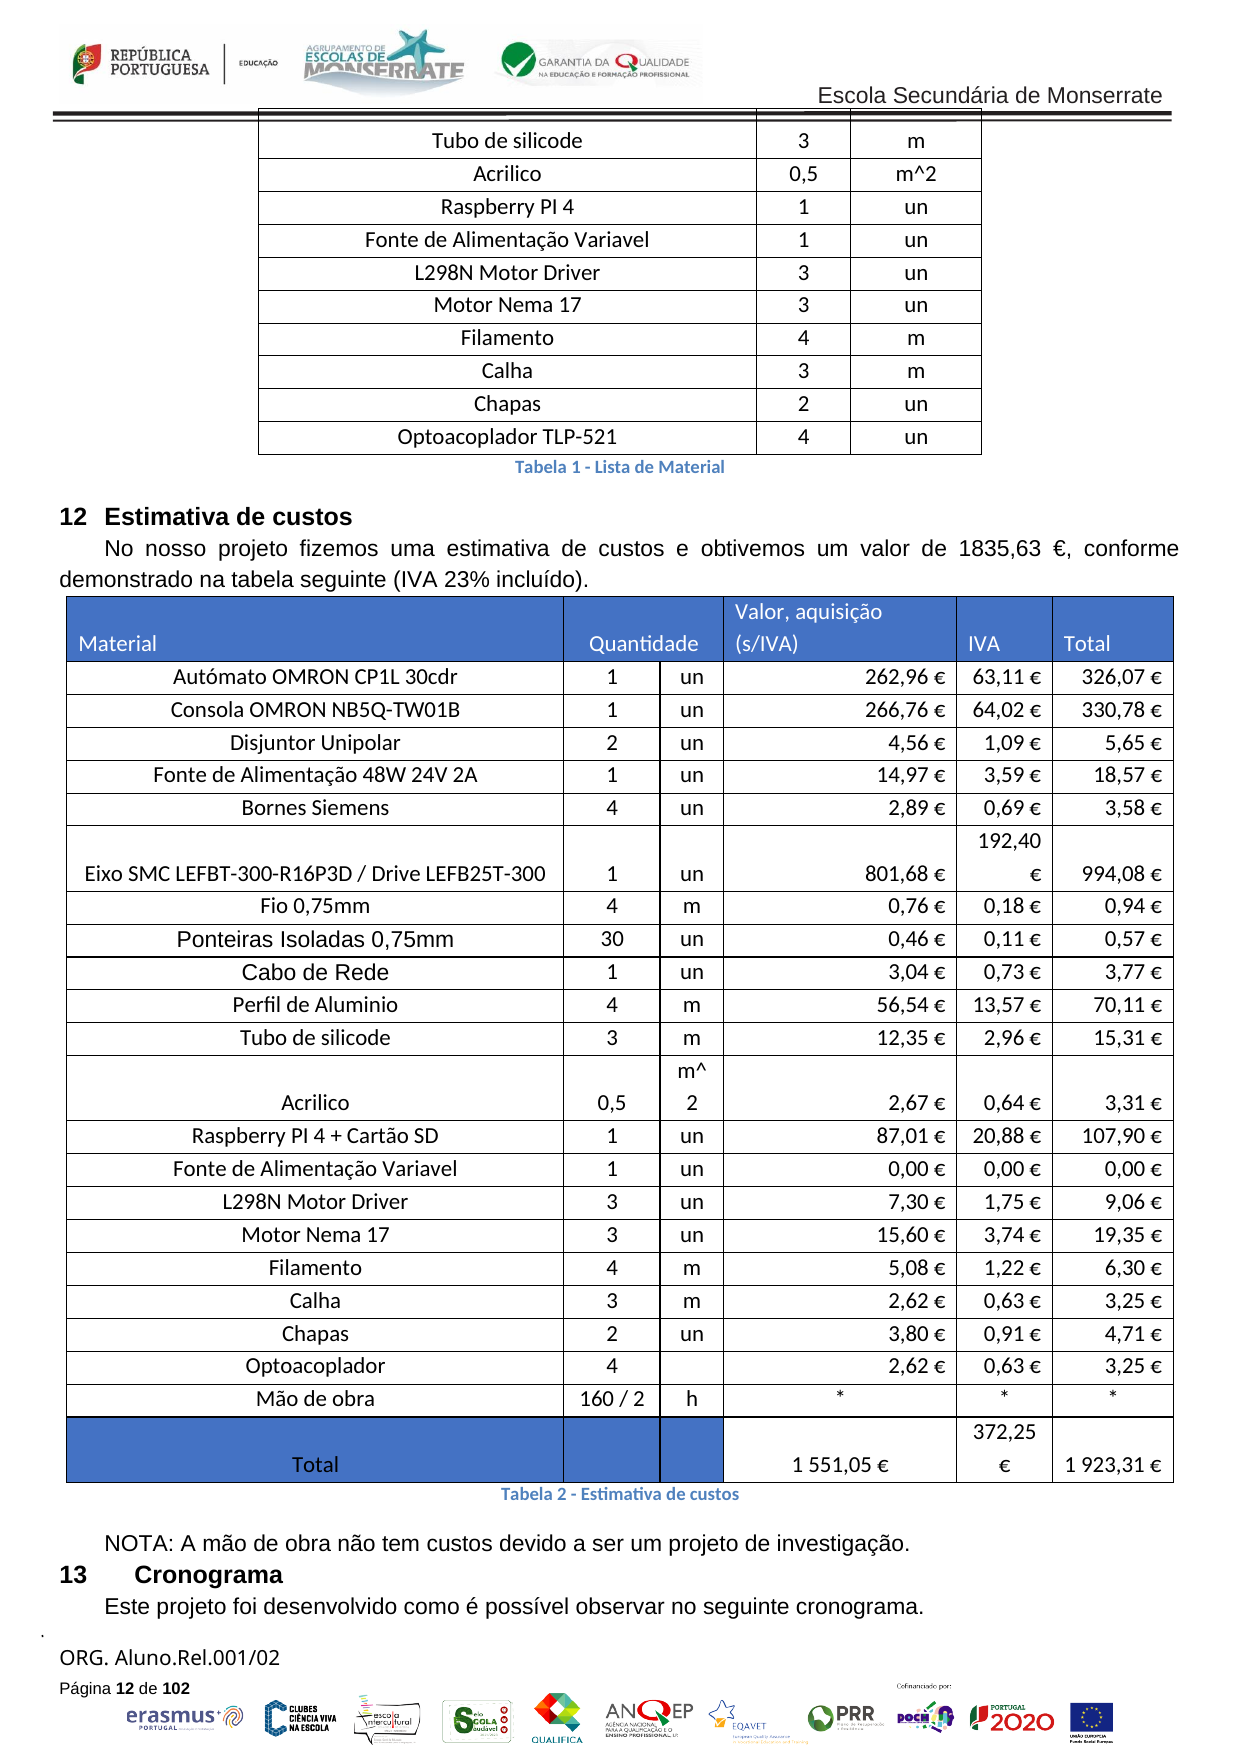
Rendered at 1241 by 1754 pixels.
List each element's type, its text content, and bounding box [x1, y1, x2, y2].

table_cell 1,09 € [957, 728, 1052, 759]
table_cell Acrilico [67, 1056, 563, 1120]
table_cell Disjuntor Unipolar [67, 728, 563, 759]
table_cell Chapas [259, 389, 756, 421]
table_cell 4 [564, 794, 659, 825]
table_cell 4,56 € [724, 728, 956, 759]
table_cell 3 [564, 1023, 659, 1055]
table_cell m [851, 356, 981, 388]
table_cell 372,25 € [957, 1418, 1052, 1482]
table_cell Calha [67, 1286, 563, 1318]
table_cell Filamento [67, 1253, 563, 1285]
table_cell 3,31 € [1053, 1056, 1173, 1120]
table_cell 2 [757, 389, 850, 421]
table_cell Consola OMRON NB5Q-TW01B [67, 695, 563, 727]
table_cell 0,00 € [724, 1154, 956, 1186]
table_cell un [661, 728, 723, 759]
table_cell m [851, 324, 981, 355]
table_cell 7,30 € [724, 1187, 956, 1219]
table_cell Chapas [67, 1319, 563, 1351]
table_cell un [661, 695, 723, 727]
text Tabela 2 - Estimativa de custos [59, 1483, 1181, 1506]
table_cell Total [67, 1418, 563, 1482]
table_cell un [661, 662, 723, 694]
table_cell 0,57 € [1053, 925, 1173, 956]
table_cell 3,25 € [1053, 1352, 1173, 1383]
table_cell [661, 1418, 723, 1482]
text Tabela 1 - Lista de Material [59, 455, 1181, 478]
table_cell un [661, 826, 723, 891]
table_cell Raspberry PI 4 + Cartão SD [67, 1121, 563, 1153]
table_cell 9,06 € [1053, 1187, 1173, 1219]
table_cell 1 [564, 1121, 659, 1153]
table_cell 3 [564, 1187, 659, 1219]
table_cell Fonte de Alimentação Variavel [259, 225, 756, 257]
table_cell [661, 1352, 723, 1383]
subtitle Cronograma [59, 1560, 962, 1589]
table_cell m [661, 892, 723, 923]
table_cell 2,89 € [724, 794, 956, 825]
table_cell 1 [564, 695, 659, 727]
table_cell 266,76 € [724, 695, 956, 727]
table_cell 0,11 € [957, 925, 1052, 956]
table_cell 15,31 € [1053, 1023, 1173, 1055]
table_cell 1 [564, 826, 659, 891]
table_cell m^2 [661, 1056, 723, 1120]
table_cell L298N Motor Driver [259, 258, 756, 289]
table_cell Calha [259, 356, 756, 388]
table_cell 4,71 € [1053, 1319, 1173, 1351]
table_header Total [1053, 597, 1173, 661]
table_cell un [851, 258, 981, 289]
table_cell 1,75 € [957, 1187, 1052, 1219]
table_cell 2,96 € [957, 1023, 1052, 1055]
table_cell un [661, 958, 723, 989]
table_cell 3 [757, 109, 850, 158]
table_cell 3 [564, 1286, 659, 1318]
table_cell un [661, 1154, 723, 1186]
table_cell * [1053, 1385, 1173, 1416]
table_cell Filamento [259, 324, 756, 355]
table_cell 19,35 € [1053, 1220, 1173, 1252]
table_cell 12,35 € [724, 1023, 956, 1055]
table_cell Ponteiras Isoladas 0,75mm [67, 925, 563, 956]
table_cell 0,18 € [957, 892, 1052, 923]
table_cell L298N Motor Driver [67, 1187, 563, 1219]
table_cell 1 [564, 761, 659, 792]
table_cell 5,65 € [1053, 728, 1173, 759]
table_cell 5,08 € [724, 1253, 956, 1285]
table_cell 3 [757, 291, 850, 322]
table_cell m [661, 990, 723, 1022]
table_cell un [661, 761, 723, 792]
table_cell Perfil de Aluminio [67, 990, 563, 1022]
table_cell Fonte de Alimentação Variavel [67, 1154, 563, 1186]
table_cell Autómato OMRON CP1L 30cdr [67, 662, 563, 694]
table_cell m [661, 1253, 723, 1285]
table_cell h [661, 1385, 723, 1416]
table_cell 4 [757, 324, 850, 355]
table_cell 70,11 € [1053, 990, 1173, 1022]
table_cell 15,60 € [724, 1220, 956, 1252]
table_cell Raspberry PI 4 [259, 192, 756, 224]
table_cell un [661, 925, 723, 956]
table_cell 0,91 € [957, 1319, 1052, 1351]
table_cell 330,78 € [1053, 695, 1173, 727]
table_cell m^2 [851, 159, 981, 191]
table_cell 64,02 € [957, 695, 1052, 727]
table_cell 0,64 € [957, 1056, 1052, 1120]
table_cell un [661, 1220, 723, 1252]
table_cell un [661, 1319, 723, 1351]
table_cell un [851, 389, 981, 421]
table_cell 0,73 € [957, 958, 1052, 989]
table_cell Mão de obra [67, 1385, 563, 1416]
table_cell 30 [564, 925, 659, 956]
table_cell 14,97 € [724, 761, 956, 792]
table_cell 1 923,31 € [1053, 1418, 1173, 1482]
table_cell 0,5 [564, 1056, 659, 1120]
table_cell 1 551,05 € [724, 1418, 956, 1482]
table_header Material [67, 597, 563, 661]
table_cell 0,63 € [957, 1286, 1052, 1318]
table_cell * [724, 1385, 956, 1416]
table_cell 0,69 € [957, 794, 1052, 825]
table_cell Bornes Siemens [67, 794, 563, 825]
table_cell un [851, 225, 981, 257]
table_cell 1 [564, 958, 659, 989]
table_cell 0,46 € [724, 925, 956, 956]
table_cell 1 [757, 225, 850, 257]
table_cell 2 [564, 1319, 659, 1351]
text Este projeto foi desenvolvido como é possível observar no seguinte cronograma. [59, 1593, 1181, 1619]
table_cell 3,59 € [957, 761, 1052, 792]
table_cell 994,08 € [1053, 826, 1173, 891]
table_cell 3 [564, 1220, 659, 1252]
table_cell Optoacoplador [67, 1352, 563, 1383]
table_cell 3,04 € [724, 958, 956, 989]
table_cell Tubo de silicode [259, 109, 756, 158]
table_cell 4 [564, 1253, 659, 1285]
table_cell m [661, 1023, 723, 1055]
table_cell 0,00 € [1053, 1154, 1173, 1186]
table_cell 1 [564, 662, 659, 694]
table_cell 0,63 € [957, 1352, 1052, 1383]
table_cell Optoacoplador TLP-521 [259, 422, 756, 454]
table_cell Tubo de silicode [67, 1023, 563, 1055]
text NOTA: A mão de obra não tem custos devido a ser um projeto de investigação. [59, 1530, 1181, 1556]
table_cell 4 [564, 1352, 659, 1383]
table_cell 3 [757, 356, 850, 388]
table_cell 3,77 € [1053, 958, 1173, 989]
table_header IVA [957, 597, 1052, 661]
table_cell m [851, 109, 981, 158]
table_cell 20,88 € [957, 1121, 1052, 1153]
table_cell [564, 1418, 659, 1482]
table_cell 0,5 [757, 159, 850, 191]
table_cell Fio 0,75mm [67, 892, 563, 923]
table_cell 2,62 € [724, 1352, 956, 1383]
table_cell 2,67 € [724, 1056, 956, 1120]
table_cell 4 [564, 892, 659, 923]
table_cell un [851, 422, 981, 454]
table_cell 0,76 € [724, 892, 956, 923]
table_cell Acrilico [259, 159, 756, 191]
table_cell 6,30 € [1053, 1253, 1173, 1285]
table_cell 192,40 € [957, 826, 1052, 891]
table_cell 13,57 € [957, 990, 1052, 1022]
table_cell 87,01 € [724, 1121, 956, 1153]
table_cell 160 / 2 [564, 1385, 659, 1416]
table_cell un [851, 291, 981, 322]
table_cell Eixo SMC LEFBT-300-R16P3D / Drive LEFB25T-300 [67, 826, 563, 891]
table_cell un [661, 794, 723, 825]
table_cell 18,57 € [1053, 761, 1173, 792]
table_cell 56,54 € [724, 990, 956, 1022]
table_cell 3,58 € [1053, 794, 1173, 825]
table_cell un [661, 1187, 723, 1219]
table_cell 326,07 € [1053, 662, 1173, 694]
table_cell Motor Nema 17 [67, 1220, 563, 1252]
table_cell 4 [564, 990, 659, 1022]
table_header Valor, aquisição (s/IVA) [724, 597, 956, 661]
table_cell 1 [757, 192, 850, 224]
table_cell 3,74 € [957, 1220, 1052, 1252]
text No nosso projeto fizemos uma estimativa de custos e obtivemos um valor de 1835,63 €, conforme demonstrado na tabela seguinte (IVA 23% incluído). [59, 535, 1181, 592]
table_cell 3,80 € [724, 1319, 956, 1351]
table_cell 1 [564, 1154, 659, 1186]
table_cell 262,96 € [724, 662, 956, 694]
table_cell 2,62 € [724, 1286, 956, 1318]
table_header Quantidade [564, 597, 723, 661]
table_cell Motor Nema 17 [259, 291, 756, 322]
table_cell 0,00 € [957, 1154, 1052, 1186]
table_cell 107,90 € [1053, 1121, 1173, 1153]
table_cell 3 [757, 258, 850, 289]
table_cell un [661, 1121, 723, 1153]
picture [127, 1679, 1113, 1754]
table_cell 63,11 € [957, 662, 1052, 694]
table_cell 1,22 € [957, 1253, 1052, 1285]
subtitle Estimativa de custos [59, 502, 963, 531]
table_cell un [851, 192, 981, 224]
table_cell 801,68 € [724, 826, 956, 891]
table_cell Fonte de Alimentação 48W 24V 2A [67, 761, 563, 792]
table_cell Cabo de Rede [67, 958, 563, 989]
table_cell 3,25 € [1053, 1286, 1173, 1318]
picture [59, 24, 703, 104]
table_cell m [661, 1286, 723, 1318]
table_cell 2 [564, 728, 659, 759]
table_cell 0,94 € [1053, 892, 1173, 923]
table_cell * [957, 1385, 1052, 1416]
table_cell 4 [757, 422, 850, 454]
